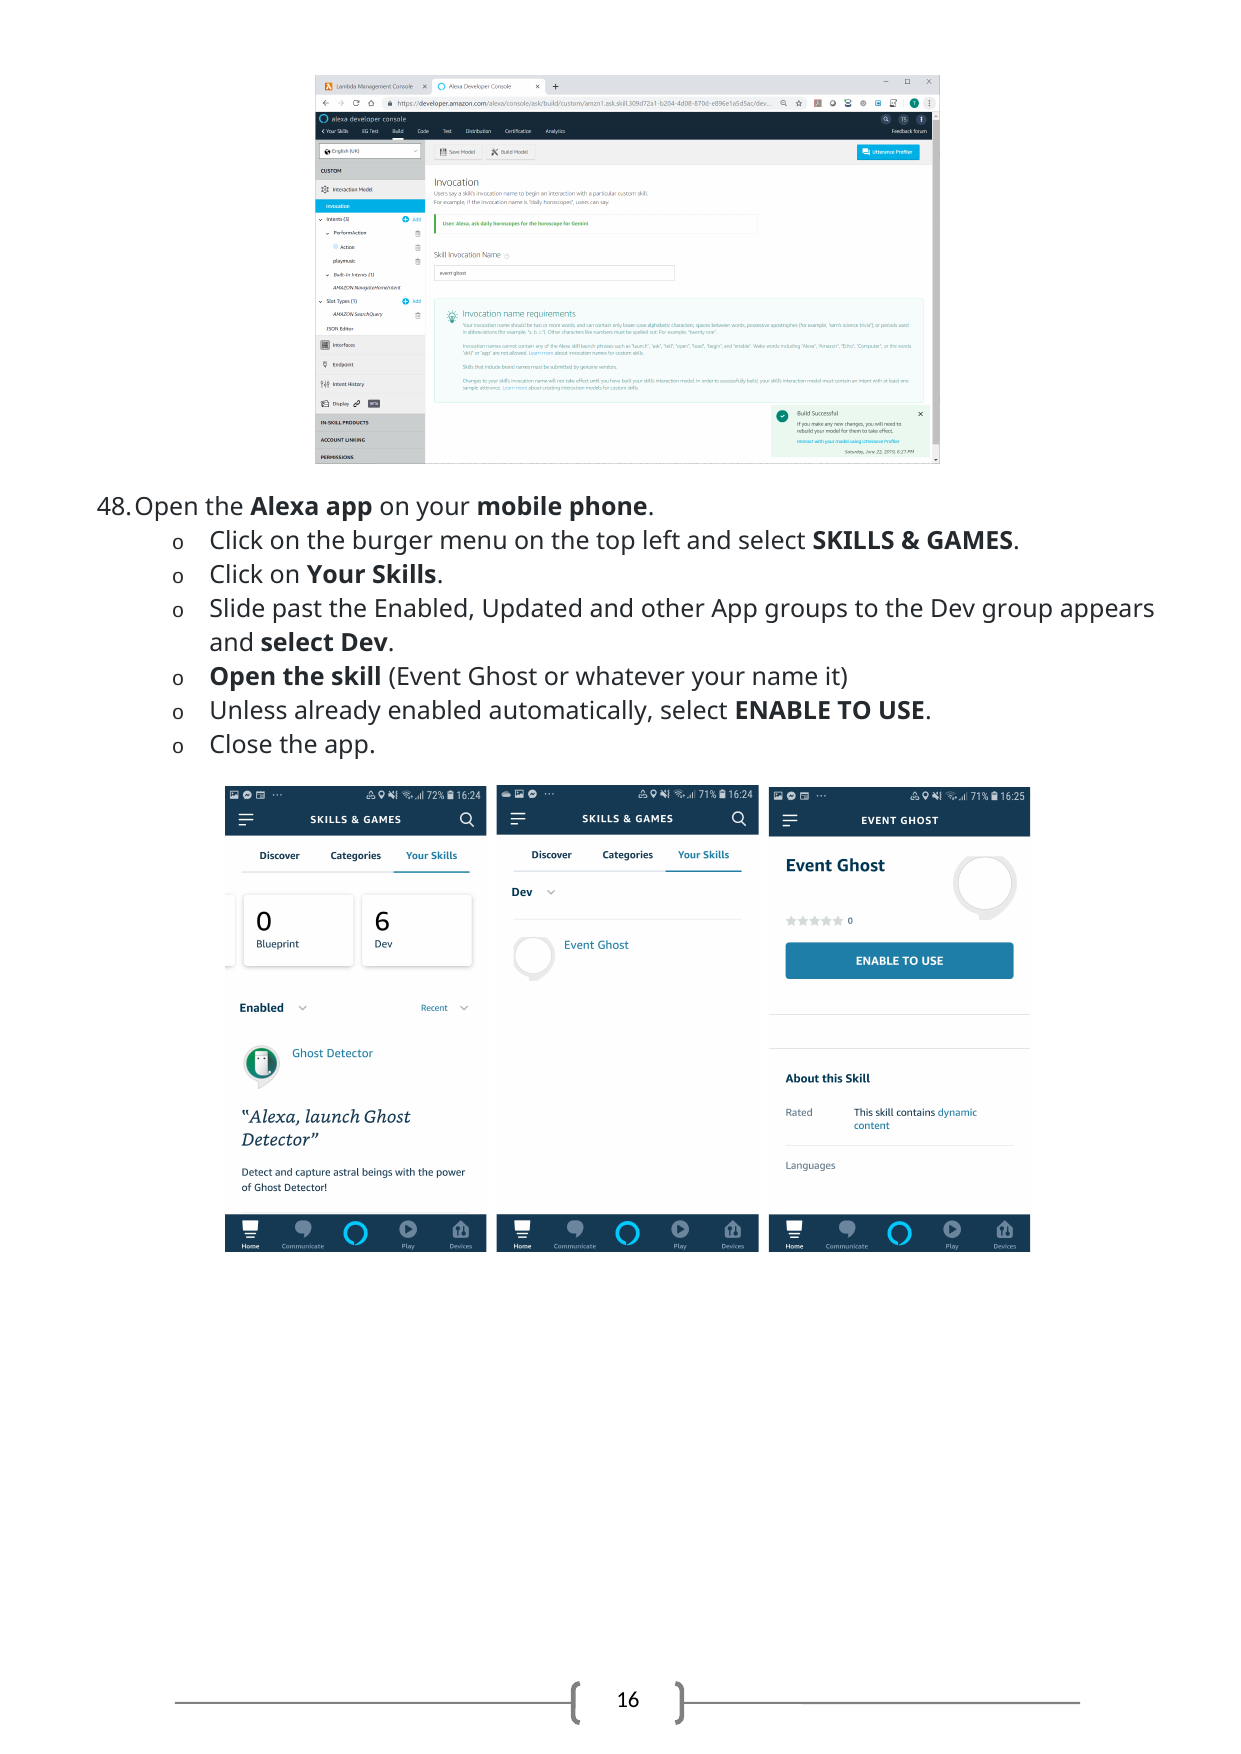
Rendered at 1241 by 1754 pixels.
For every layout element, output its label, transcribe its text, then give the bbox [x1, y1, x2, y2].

picture [768, 787, 1031, 1252]
list Unless already enabled automatically, select ENABLE TO USE. [172, 693, 1196, 727]
list Slide past the Enabled, Updated and other App groups to the Dev group appears and select Dev. [172, 591, 1196, 659]
list Open the skill (Event Ghost or whatever your name it) [172, 659, 1196, 693]
picture [225, 786, 487, 1252]
list Close the app. [172, 727, 1196, 761]
picture [496, 785, 759, 1252]
picture [315, 75, 940, 464]
list Click on the burger menu on the top left and select SKILLS & GAMES. [172, 522, 1196, 556]
list Click on Your Skills. [172, 556, 1196, 591]
list Open the Alexa app on your mobile phone. [97, 488, 1196, 522]
